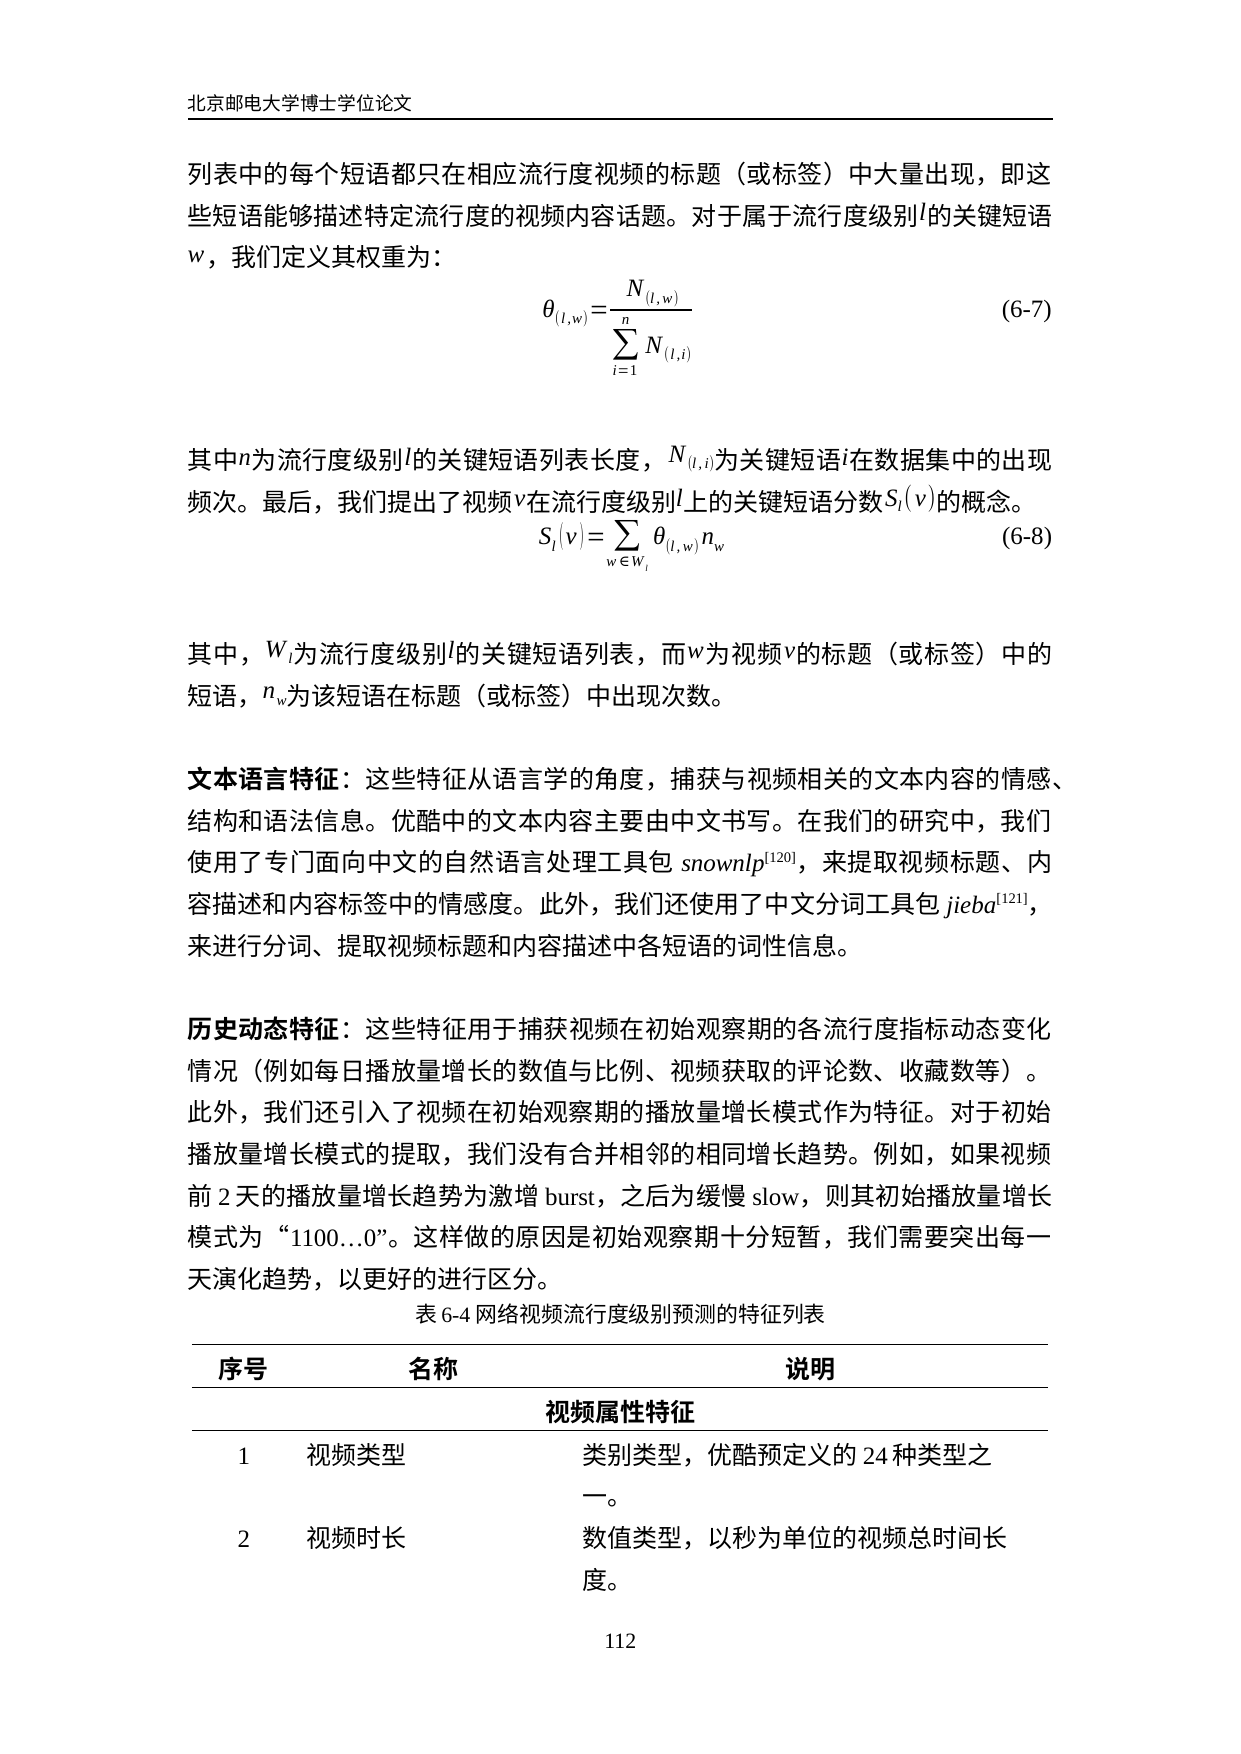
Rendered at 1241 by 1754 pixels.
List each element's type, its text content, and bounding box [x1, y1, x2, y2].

table_cell 1 [192, 1431, 295, 1514]
table_cell 视频类型 [295, 1431, 571, 1514]
table_cell 2 [192, 1514, 295, 1597]
table_cell 数值类型，以秒为单位的视频总时间长度。 [571, 1514, 1048, 1597]
text 表6-4 网络视频流行度级别预测的特征列表 [187, 1297, 1053, 1328]
table_header 说明 [571, 1345, 1048, 1387]
table_cell 视频时长 [295, 1514, 571, 1597]
text 文本语言特征：这些特征从语言学的角度，捕获与视频相关的文本内容的情感、结构和语法信息。优酷中的文本内容主要由中文书写。在我们的研究中，我们使用了专门面向中文的自然语言处理工具包snownlp[120]，来提取视频标题、内容描述和内容标签中的情感度。此外，我们还使用了中文分词工具包jieba[121]，来进行分词、提取视频标题和内容描述中各短语的词性信息。 [187, 755, 1053, 963]
text 历史动态特征：这些特征用于捕获视频在初始观察期的各流行度指标动态变化情况（例如每日播放量增长的数值与比例、视频获取的评论数、收藏数等）。此外，我们还引入了视频在初始观察期的播放量增长模式作为特征。对于初始播放量增长模式的提取，我们没有合并相邻的相同增长趋势。例如，如果视频前2天的播放量增长趋势为激增burst，之后为缓慢slow，则其初始播放量增长模式为“1100…0”。这样做的原因是初始观察期十分短暂，我们需要突出每一天演化趋势，以更好的进行区分。 [187, 1005, 1053, 1297]
text 其中为流行度级别的关键短语列表长度，为关键短语在数据集中的出现频次。最后，我们提出了视频在流行度级别上的关键短语分数的概念。 [187, 436, 1053, 519]
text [187, 150, 1053, 275]
table_header 序号 [192, 1345, 295, 1387]
table_header 名称 [295, 1345, 571, 1387]
text 其中，为流行度级别的关键短语列表，而为视频的标题（或标签）中的短语，为该短语在标题（或标签）中出现次数。 [187, 630, 1053, 713]
table_cell 类别类型，优酷预定义的24种类型之一。 [571, 1431, 1048, 1514]
table_cell 视频属性特征 [192, 1388, 1048, 1430]
